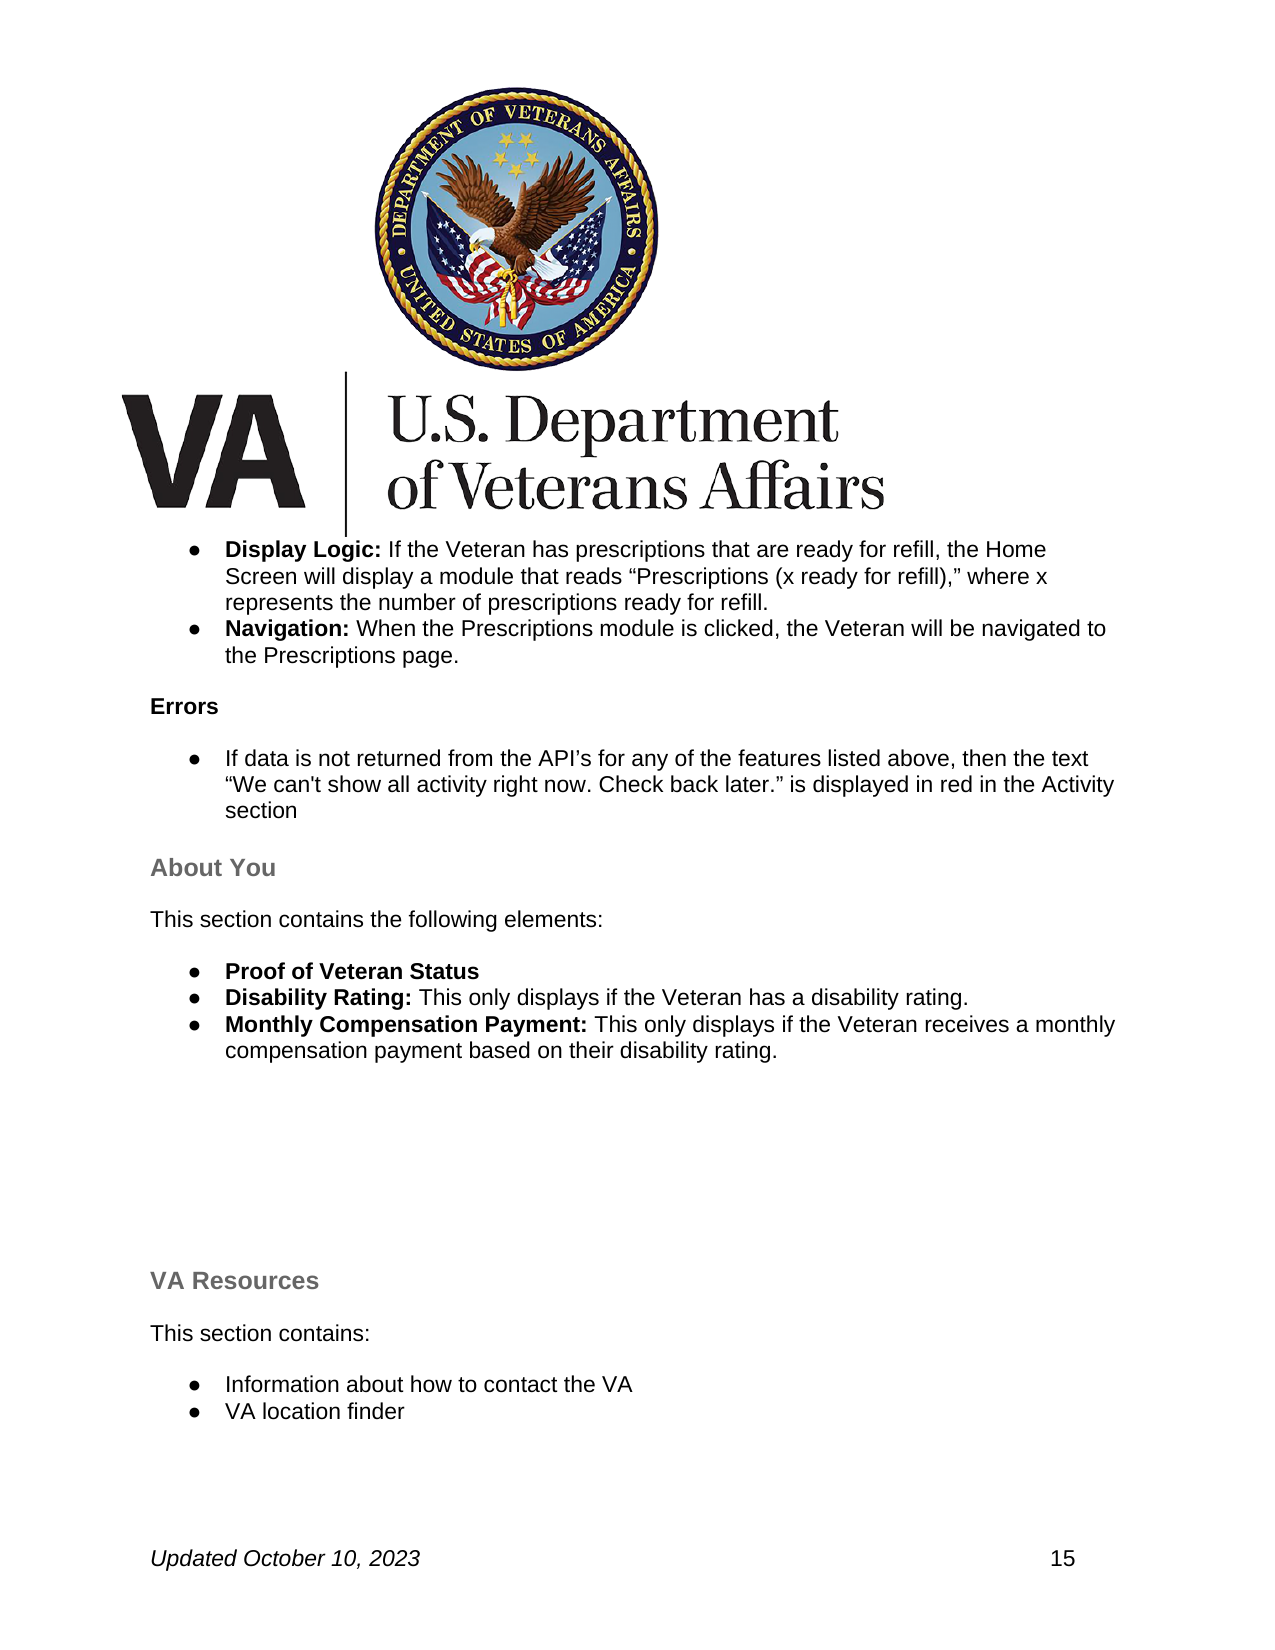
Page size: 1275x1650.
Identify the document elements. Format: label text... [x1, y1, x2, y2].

list Disability Rating: This only displays if the Veteran has a disability rating. [187, 984, 1125, 1011]
picture [121, 75, 884, 537]
list Information about how to contact the VA [187, 1371, 1125, 1398]
list Monthly Compensation Payment: This only displays if the Veteran receives a monthly compensation payment based on their disability rating. [187, 1011, 1125, 1063]
list Display Logic: If the Veteran has prescriptions that are ready for refill, the Home Screen will display a module that reads “Prescriptions (x ready for refill),” where x represents the number of prescriptions ready for refill. [187, 536, 1125, 615]
list If data is not returned from the API’s for any of the features listed above, then the text “We can't show all activity right now. Check back later.” is displayed in red in the Activity section [187, 744, 1125, 823]
list Navigation: When the Prescriptions module is clicked, the Veteran will be navigated to the Prescriptions page. [187, 615, 1125, 668]
subtitle About You [150, 853, 1125, 881]
text This section contains the following elements: [150, 906, 1125, 933]
text This section contains: [150, 1320, 1125, 1346]
subtitle VA Resources [150, 1266, 1125, 1295]
list VA location finder [187, 1398, 1125, 1424]
text Errors [150, 693, 1125, 719]
list Proof of Veteran Status [187, 958, 1125, 984]
